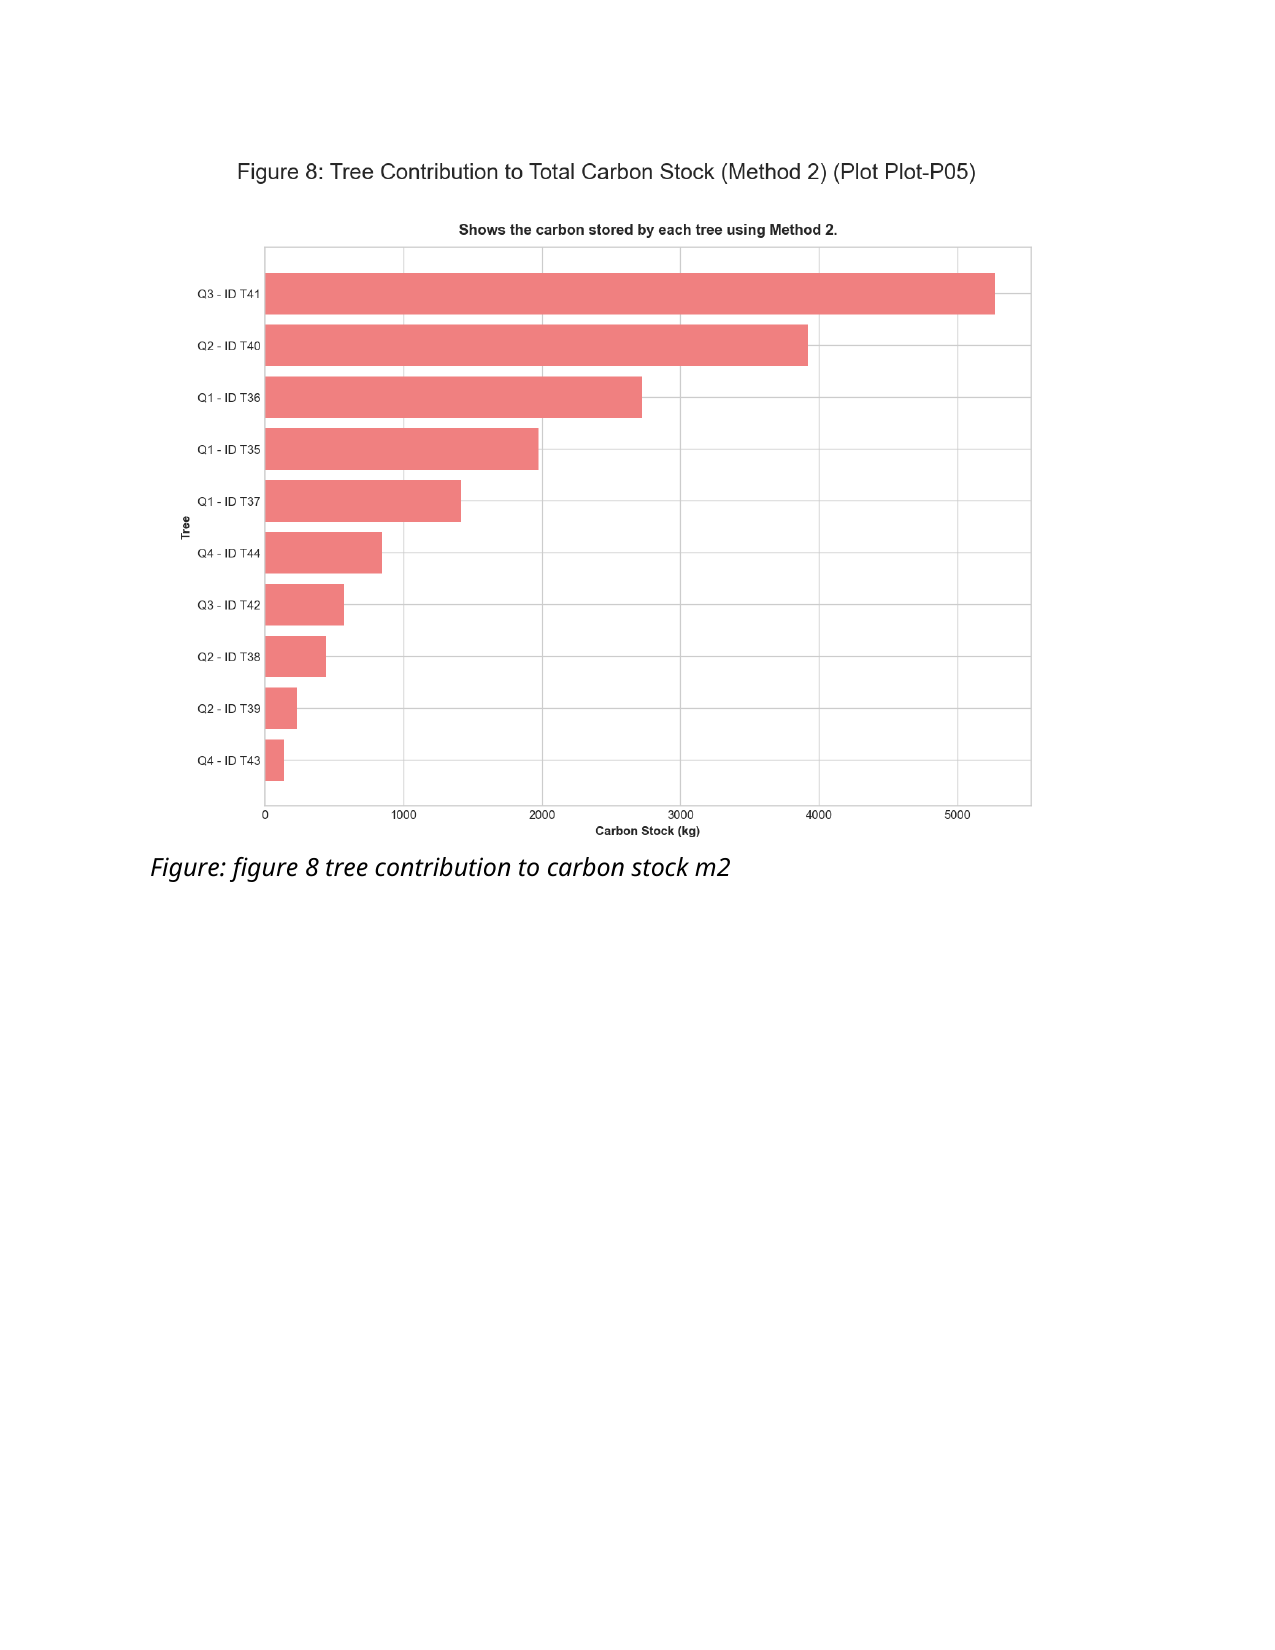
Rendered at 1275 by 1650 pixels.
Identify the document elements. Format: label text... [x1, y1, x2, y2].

picture [168, 150, 1044, 850]
